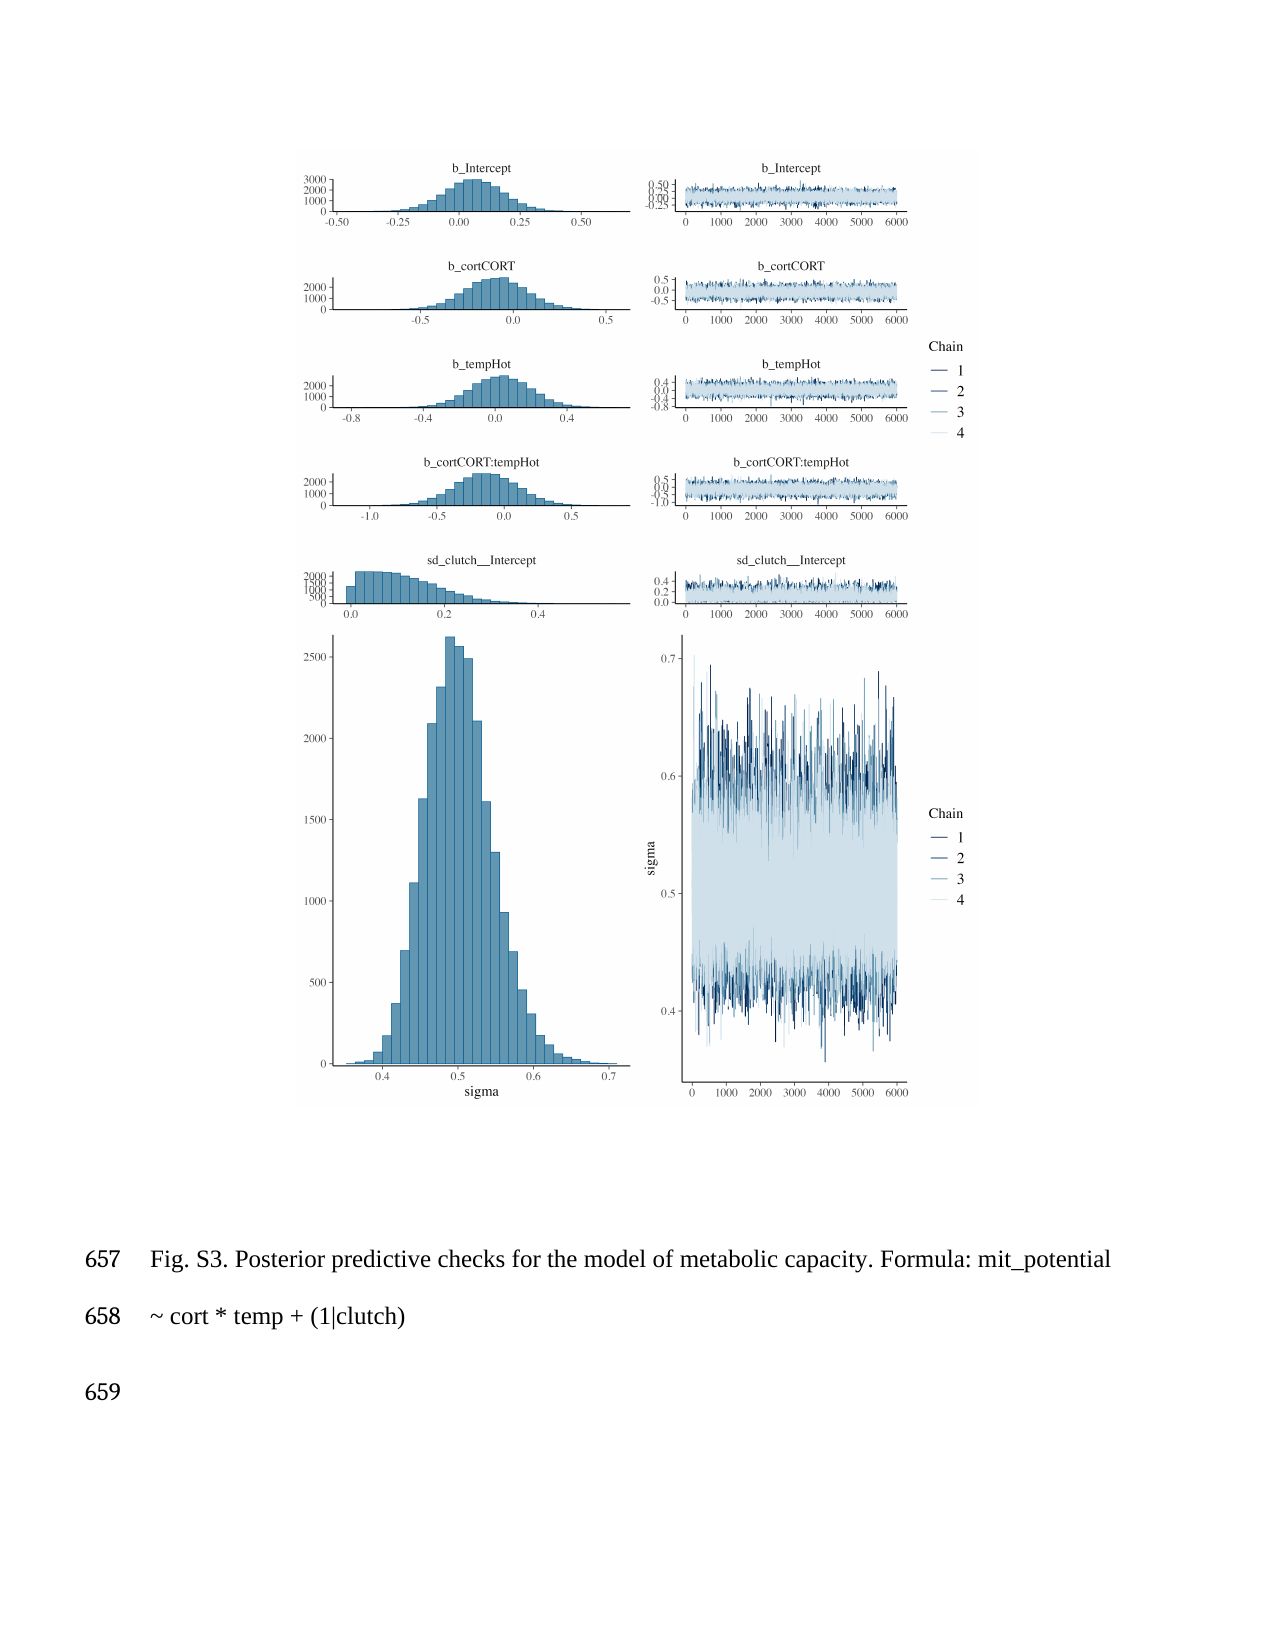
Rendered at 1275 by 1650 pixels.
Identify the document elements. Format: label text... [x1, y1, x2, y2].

text Fig. S3. Posterior predictive checks for the model of metabolic capacity. Formula: mit_potential ~ cort * temp + (1|clutch) [150, 1244, 1125, 1330]
table_header [150, 150, 1125, 1225]
picture [296, 150, 979, 1106]
